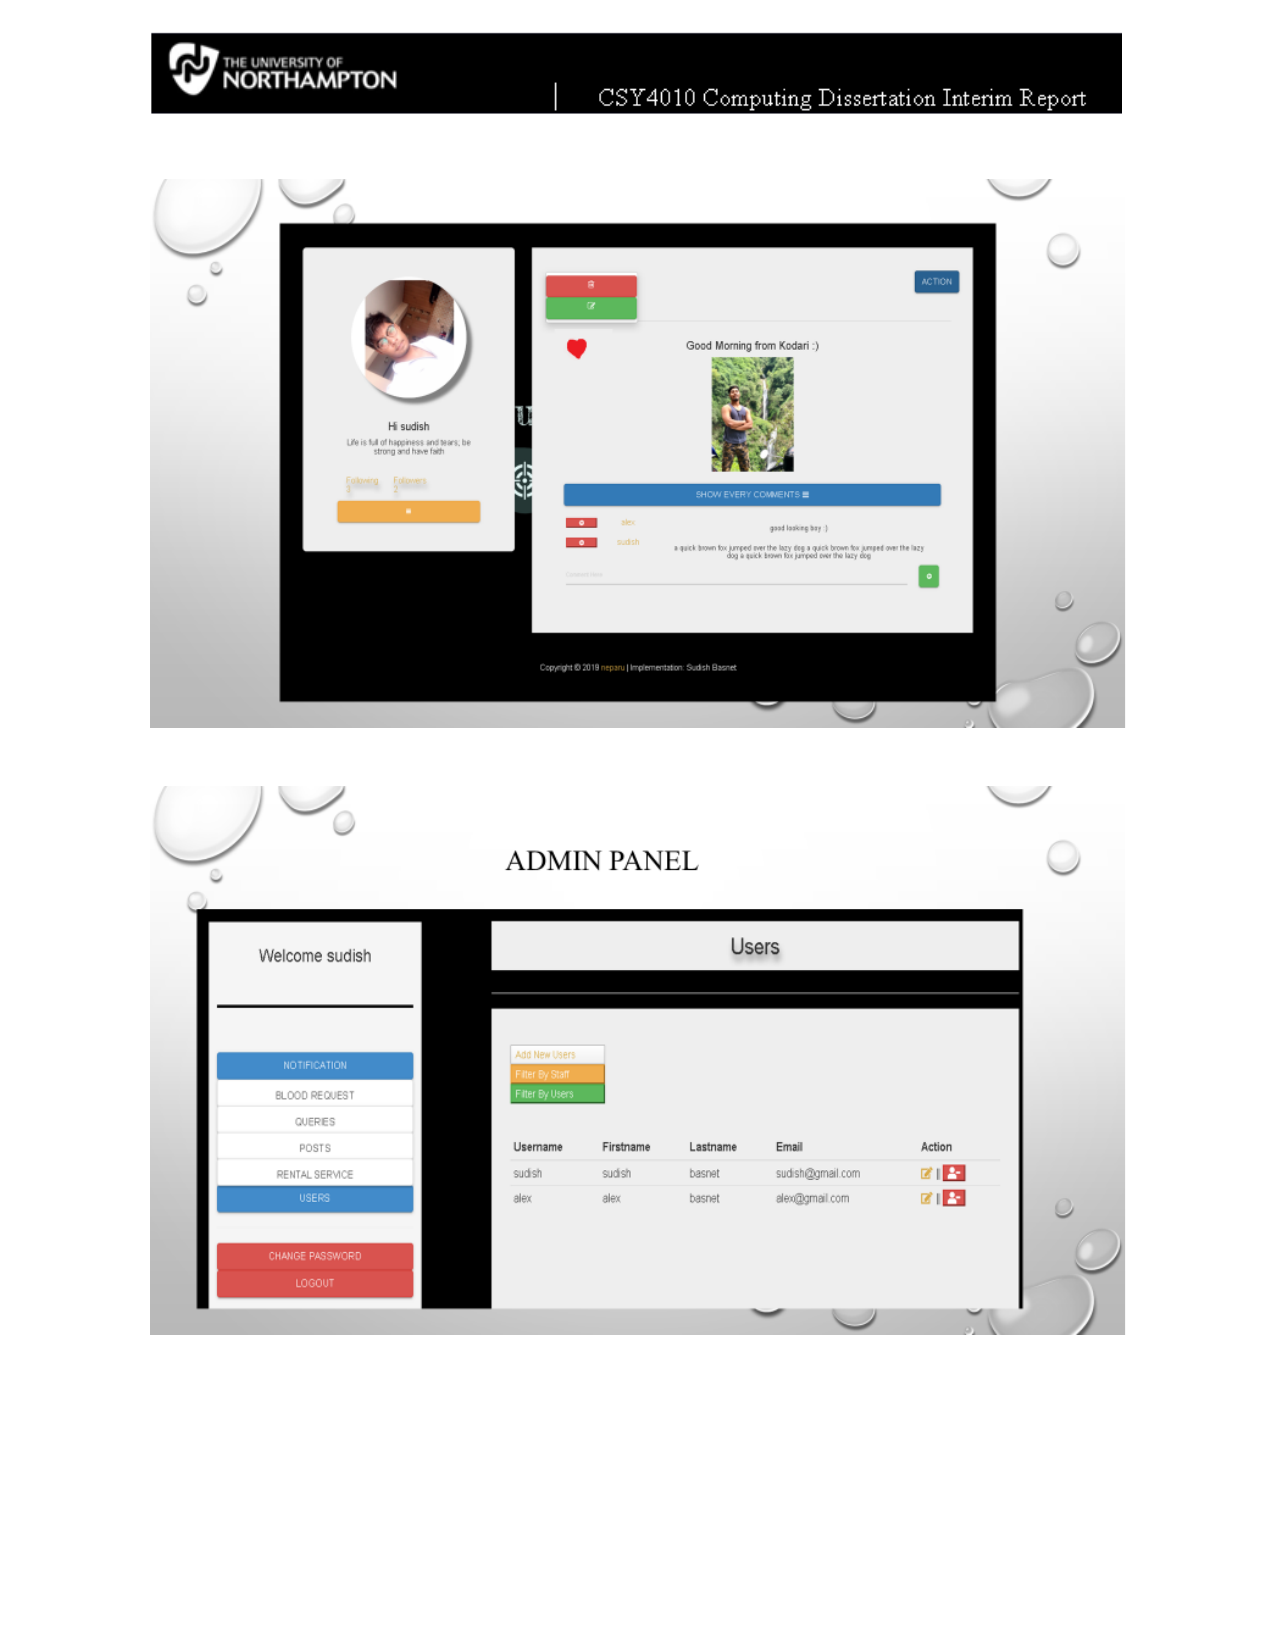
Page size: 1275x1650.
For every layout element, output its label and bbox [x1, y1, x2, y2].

picture [150, 179, 1125, 728]
picture [150, 786, 1125, 1335]
picture [150, 21, 1122, 116]
